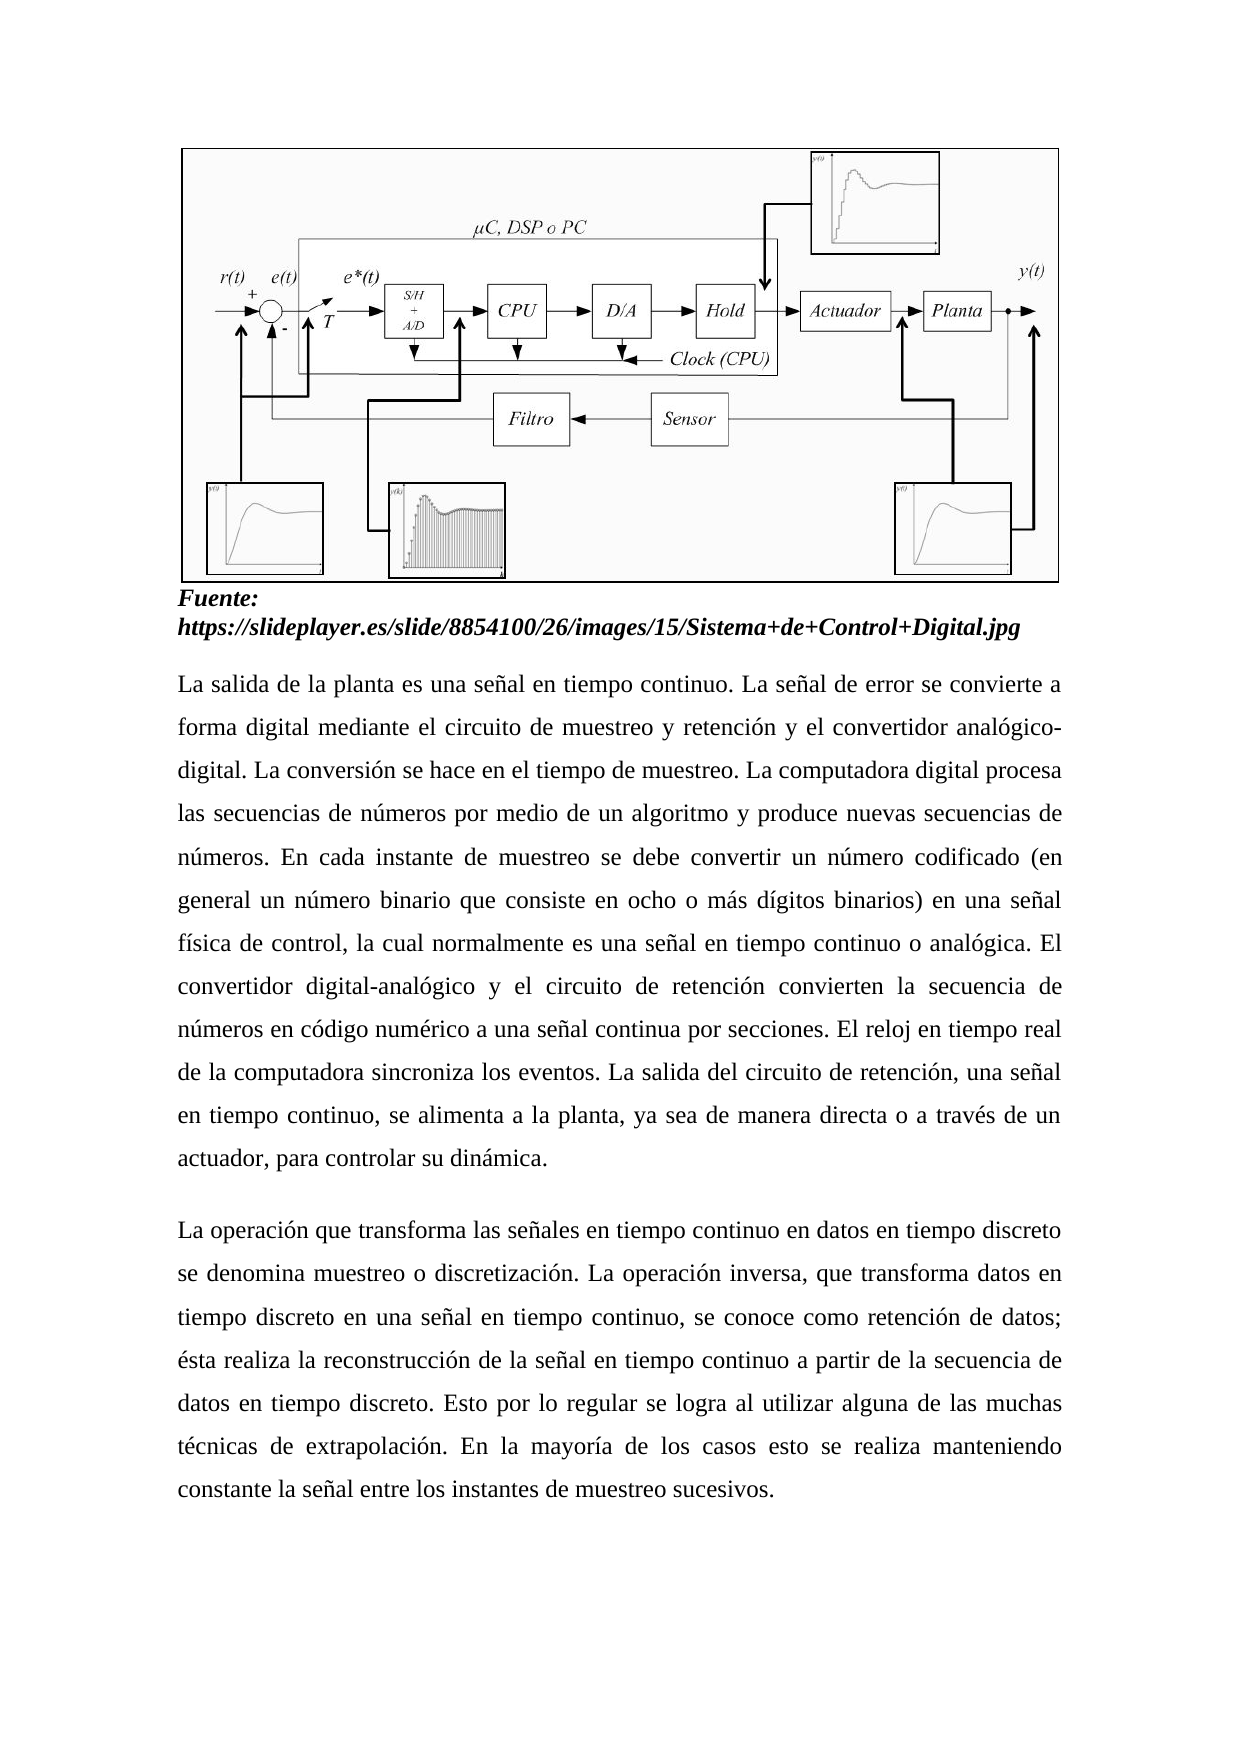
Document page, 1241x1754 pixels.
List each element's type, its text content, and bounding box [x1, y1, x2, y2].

text Fuente: https://slideplayer.es/slide/8854100/26/images/15/Sistema+de+Control+Digital.jpg [177, 583, 1063, 640]
picture [183, 149, 1058, 581]
text La salida de la planta es una señal en tiempo continuo. La señal de error se convierte a forma digital mediante el circuito de muestreo y retención y el convertidor analógico-digital. La conversión se hace en el tiempo de muestreo. La computadora digital procesa las secuencias de números por medio de un algoritmo y produce nuevas secuencias de números. En cada instante de muestreo se debe convertir un número codificado (en general un número binario que consiste en ocho o más dígitos binarios) en una señal física de control, la cual normalmente es una señal en tiempo continuo o analógica. El convertidor digital-analógico y el circuito de retención convierten la secuencia de números en código numérico a una señal continua por secciones. El reloj en tiempo real de la computadora sincroniza los eventos. La salida del circuito de retención, una señal en tiempo continuo, se alimenta a la planta, ya sea de manera directa o a través de un actuador, para controlar su dinámica. [177, 669, 1063, 1172]
text La operación que transforma las señales en tiempo continuo en datos en tiempo discreto se denomina muestreo o discretización. La operación inversa, que transforma datos en tiempo discreto en una señal en tiempo continuo, se conoce como retención de datos; ésta realiza la reconstrucción de la señal en tiempo continuo a partir de la secuencia de datos en tiempo discreto. Esto por lo regular se logra al utilizar alguna de las muchas técnicas de extrapolación. En la mayoría de los casos esto se realiza manteniendo constante la señal entre los instantes de muestreo sucesivos. [177, 1215, 1063, 1503]
